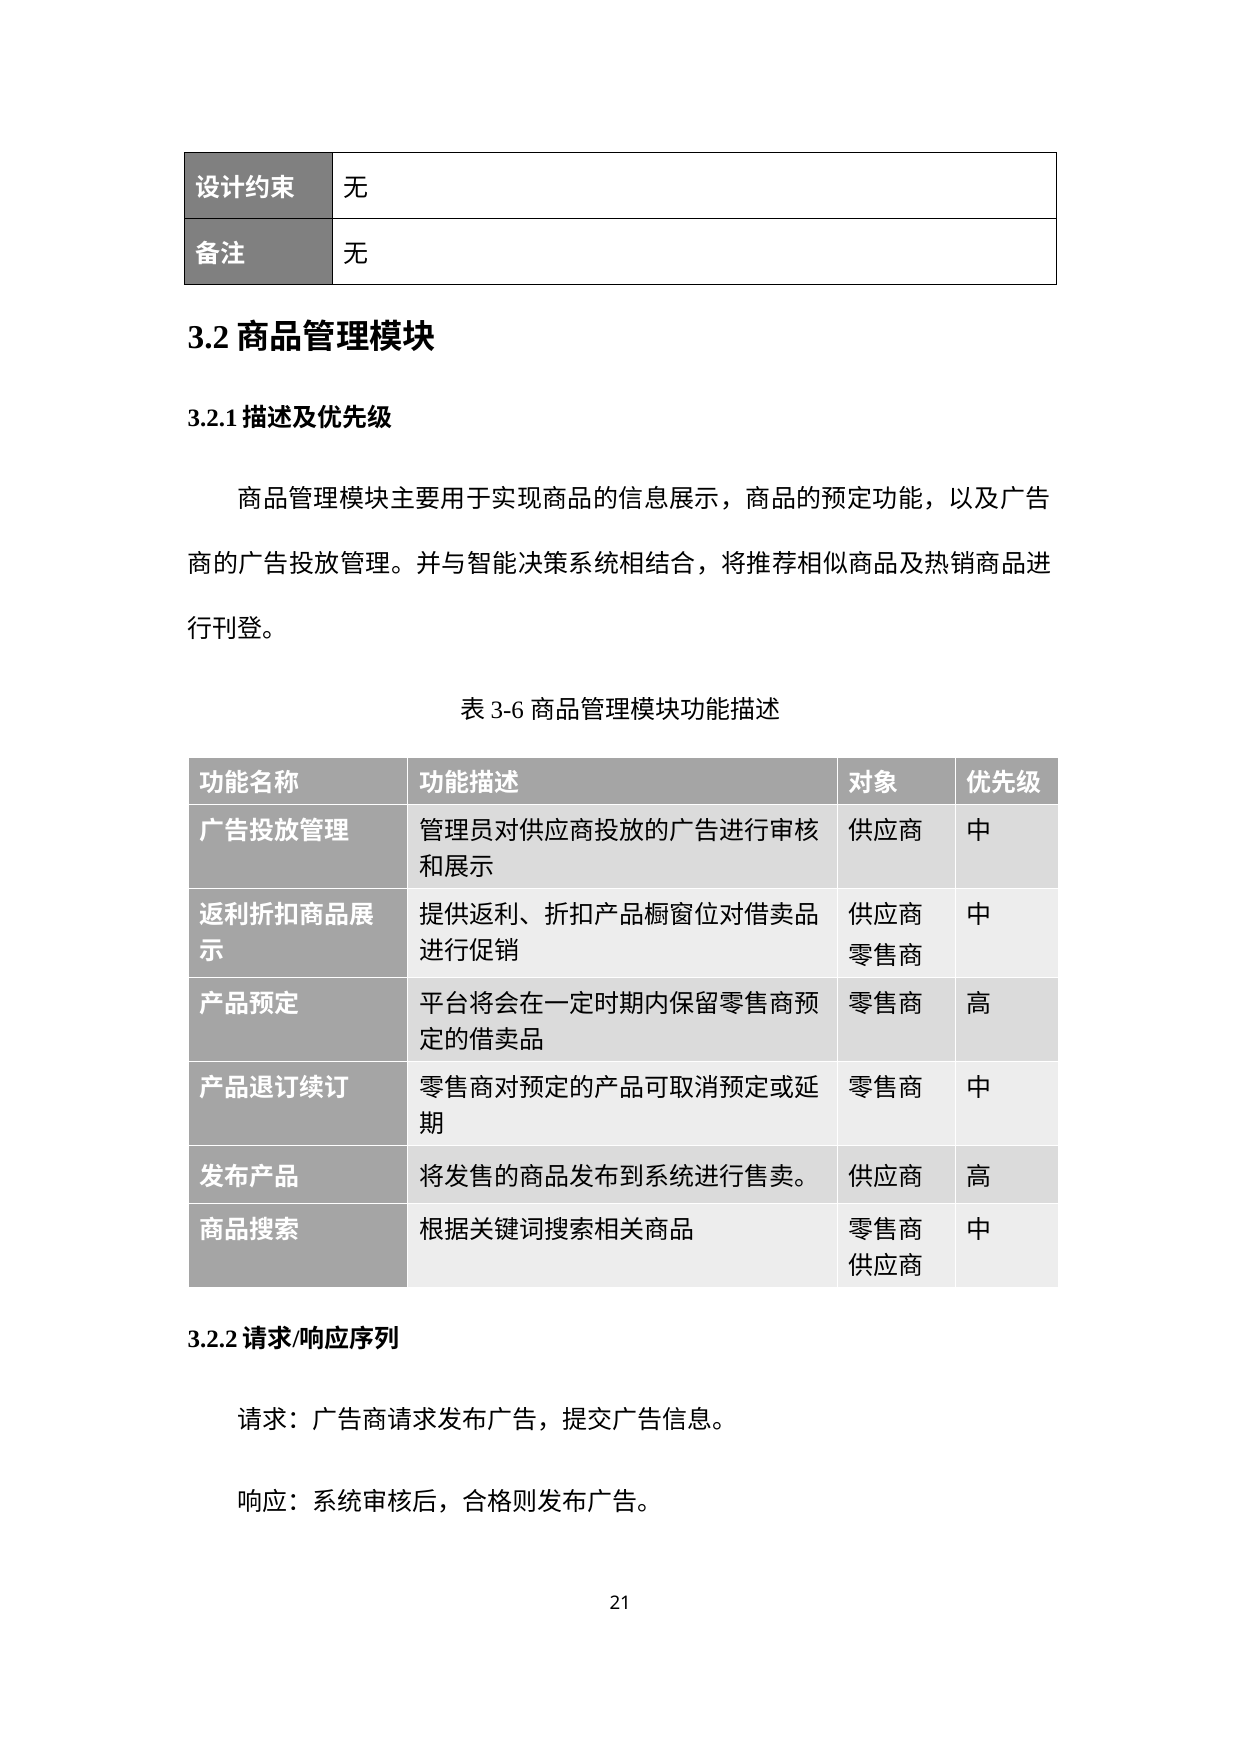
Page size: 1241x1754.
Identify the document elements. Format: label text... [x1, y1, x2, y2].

text 商品管理模块主要用于实现商品的信息展示，商品的预定功能，以及广告商的广告投放管理。并与智能决策系统相结合，将推荐相似商品及热销商品进行刊登。 [187, 464, 1053, 659]
text 请求：广告商请求发布广告，提交广告信息。 [187, 1385, 1053, 1450]
table_cell 产品退订续订 [189, 1062, 407, 1145]
table_cell 零售商供应商 [838, 1204, 955, 1287]
table_cell 提供返利、折扣产品橱窗位对借卖品进行促销 [408, 889, 837, 977]
subtitle 3.2.2请求/响应序列 [187, 1304, 1053, 1369]
table_cell 发布产品 [189, 1146, 407, 1203]
table_cell 供应商 [838, 805, 955, 888]
text 表3-6 商品管理模块功能描述 [187, 675, 1053, 740]
table_cell 高 [956, 978, 1058, 1061]
table_cell 管理员对供应商投放的广告进行审核和展示 [408, 805, 837, 888]
table_header 优先级 [956, 758, 1058, 804]
table_cell 中 [956, 805, 1058, 888]
table_cell 零售商 [838, 1062, 955, 1145]
subtitle 3.2商品管理模块 [187, 301, 1053, 366]
table_cell 产品预定 [189, 978, 407, 1061]
table_cell 中 [956, 1062, 1058, 1145]
subtitle 3.2.1描述及优先级 [187, 383, 1053, 448]
table_cell 返利折扣商品展示 [189, 889, 407, 977]
table_cell 设计约束 [185, 153, 332, 218]
table_header 对象 [838, 758, 955, 804]
text 响应：系统审核后，合格则发布广告。 [187, 1467, 1053, 1532]
table_cell 供应商 [838, 1146, 955, 1203]
table_cell 平台将会在一定时期内保留零售商预定的借卖品 [408, 978, 837, 1061]
table_header 功能描述 [408, 758, 837, 804]
table_cell 商品搜索 [189, 1204, 407, 1287]
table_header 功能名称 [189, 758, 407, 804]
table_cell 零售商对预定的产品可取消预定或延期 [408, 1062, 837, 1145]
table_cell 中 [956, 1204, 1058, 1287]
table_cell 无 [333, 153, 1056, 218]
table_cell 将发售的商品发布到系统进行售卖。 [408, 1146, 837, 1203]
table_cell 高 [956, 1146, 1058, 1203]
table_cell 无 [333, 219, 1056, 284]
table_cell 备注 [185, 219, 332, 284]
table_cell 供应商 零售商 [838, 889, 955, 977]
table_cell 零售商 [838, 978, 955, 1061]
table_cell 广告投放管理 [189, 805, 407, 888]
table_cell 根据关键词搜索相关商品 [408, 1204, 837, 1287]
table_cell 中 [956, 889, 1058, 977]
